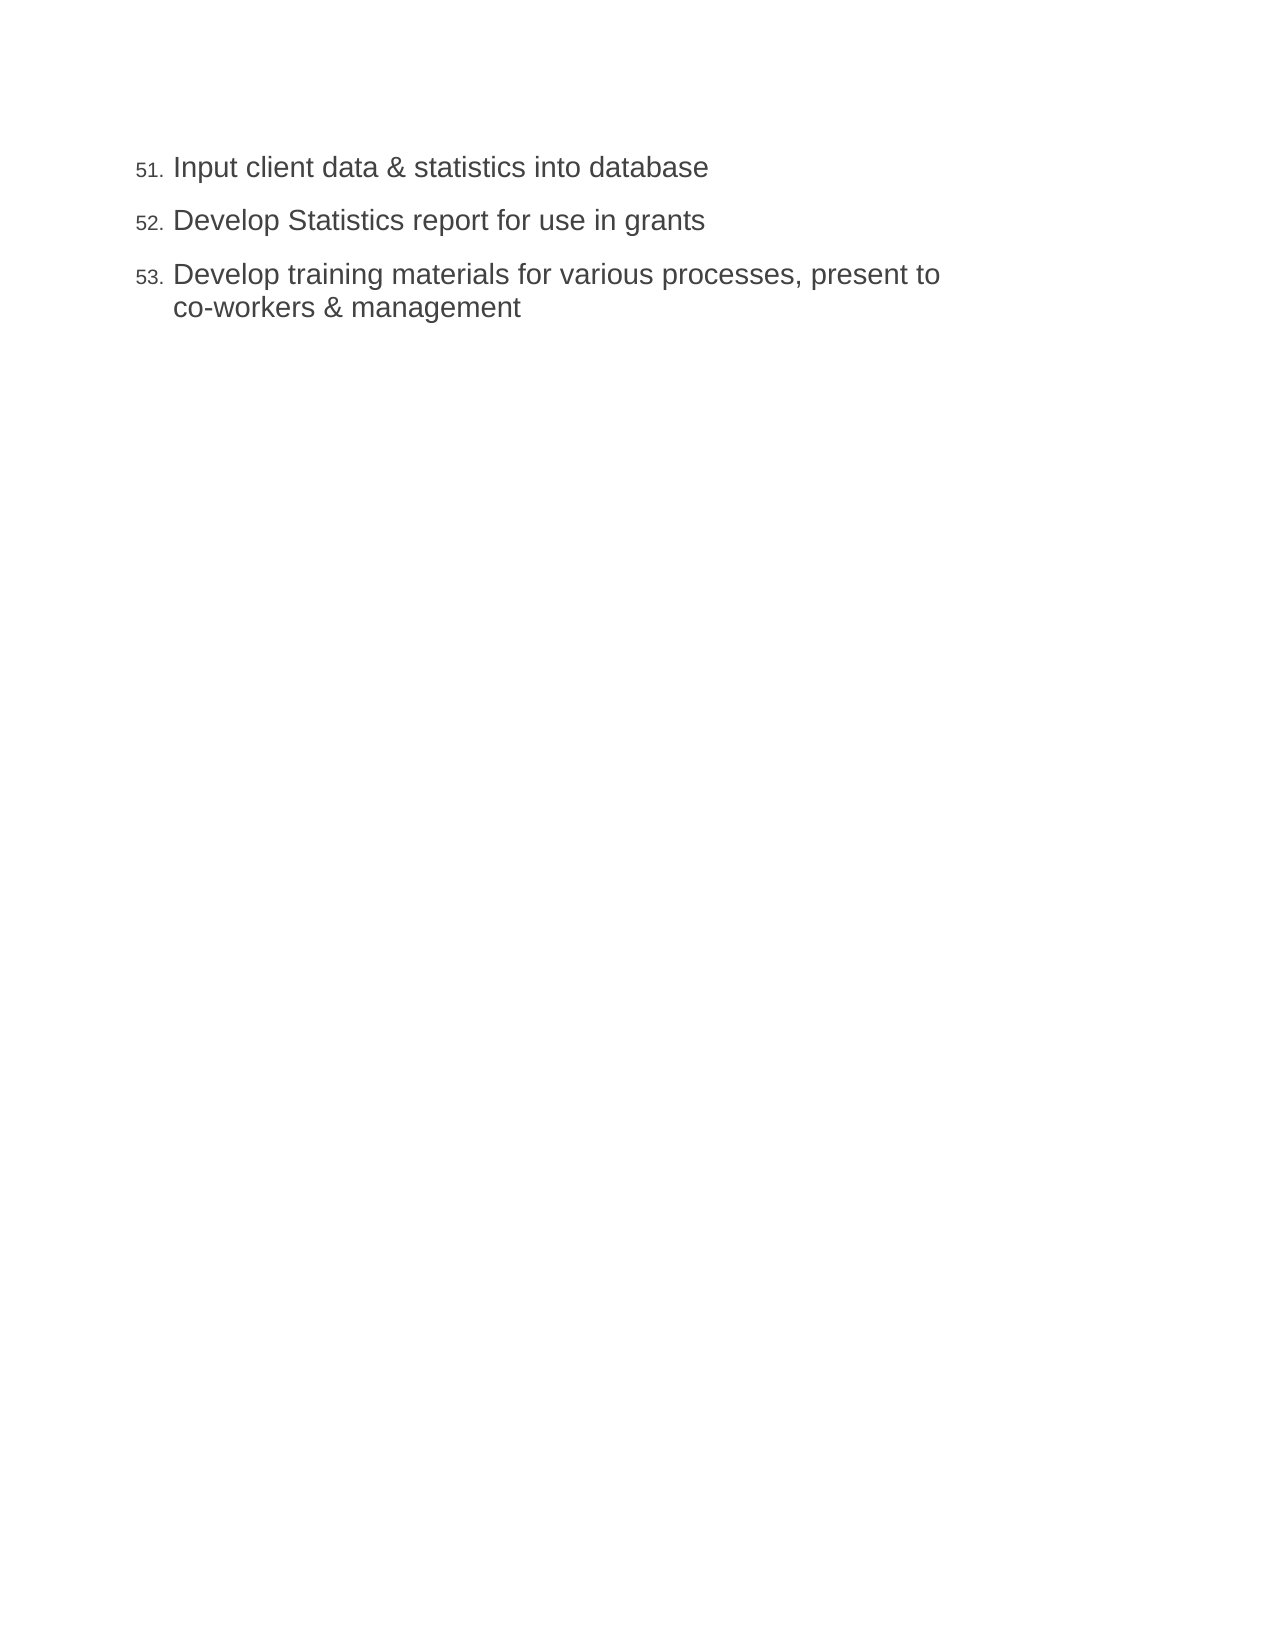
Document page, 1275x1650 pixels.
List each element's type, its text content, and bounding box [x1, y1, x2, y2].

list Develop Statistics report for use in grants [135, 203, 1139, 237]
list Input client data & statistics into database [135, 150, 1139, 183]
list Develop training materials for various processes, present to co-workers & management [135, 257, 989, 324]
